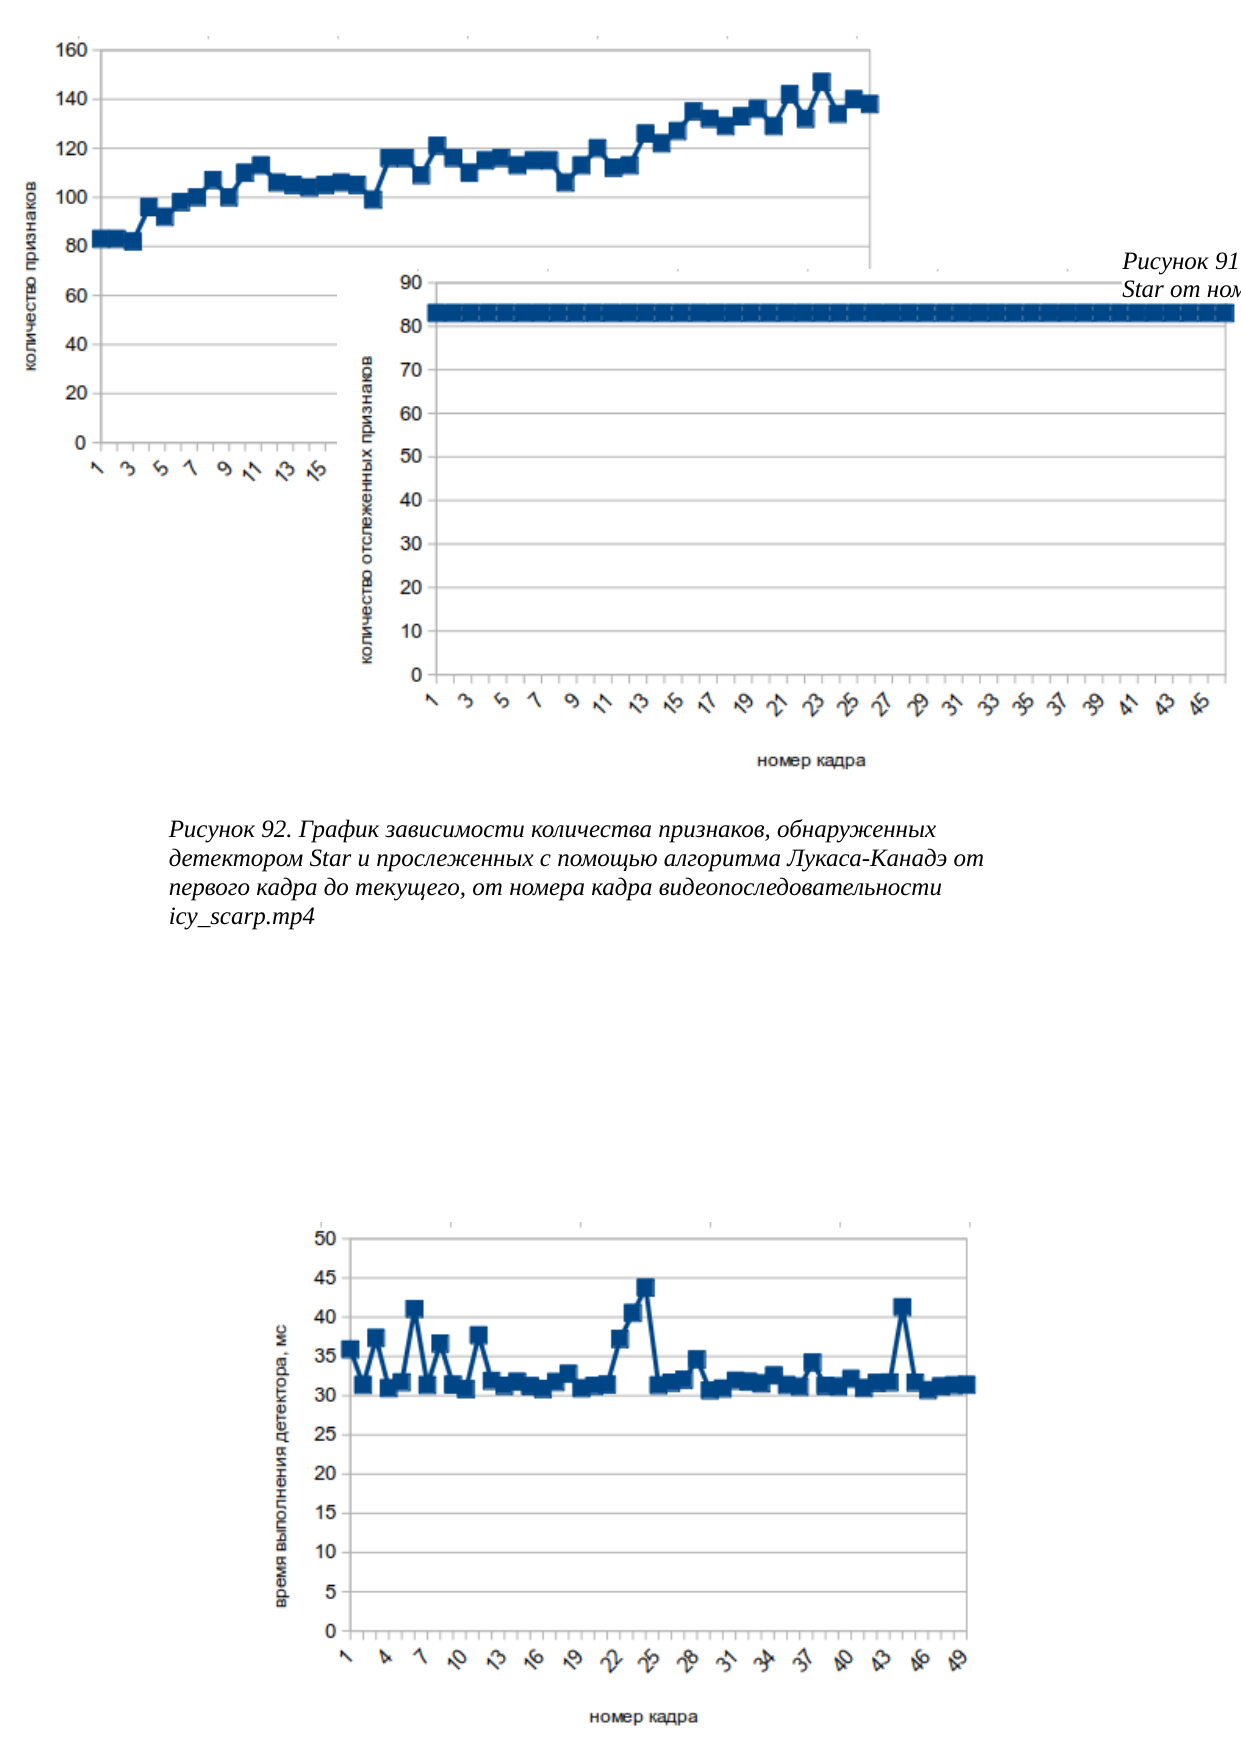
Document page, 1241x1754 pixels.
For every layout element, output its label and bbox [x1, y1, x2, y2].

picture [0, 36, 1241, 793]
picture [244, 1222, 996, 1754]
